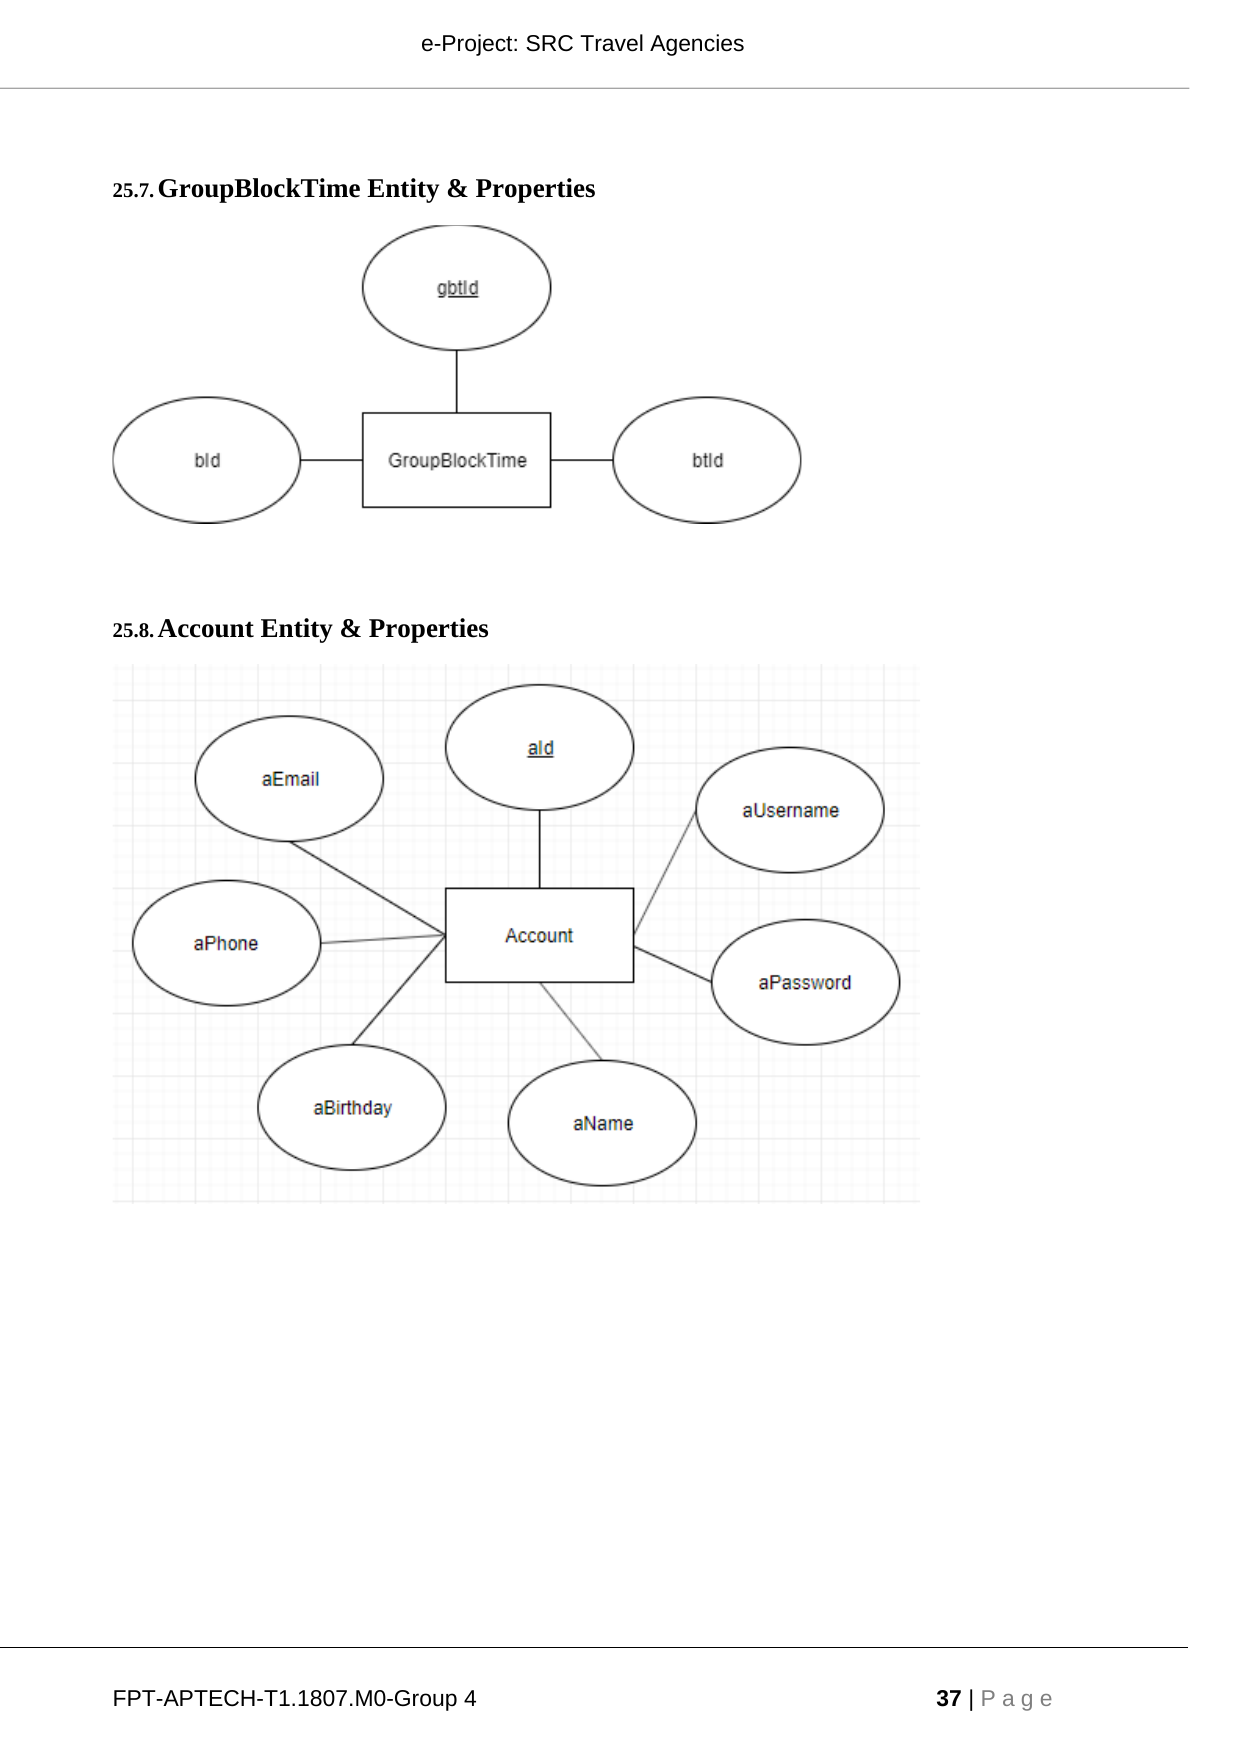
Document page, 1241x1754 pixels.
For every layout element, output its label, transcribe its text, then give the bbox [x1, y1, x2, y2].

picture [112, 225, 802, 524]
picture [112, 664, 921, 1204]
subtitle GroupBlockTime Entity & Properties [112, 172, 1162, 203]
subtitle Account Entity & Properties [112, 612, 1162, 643]
